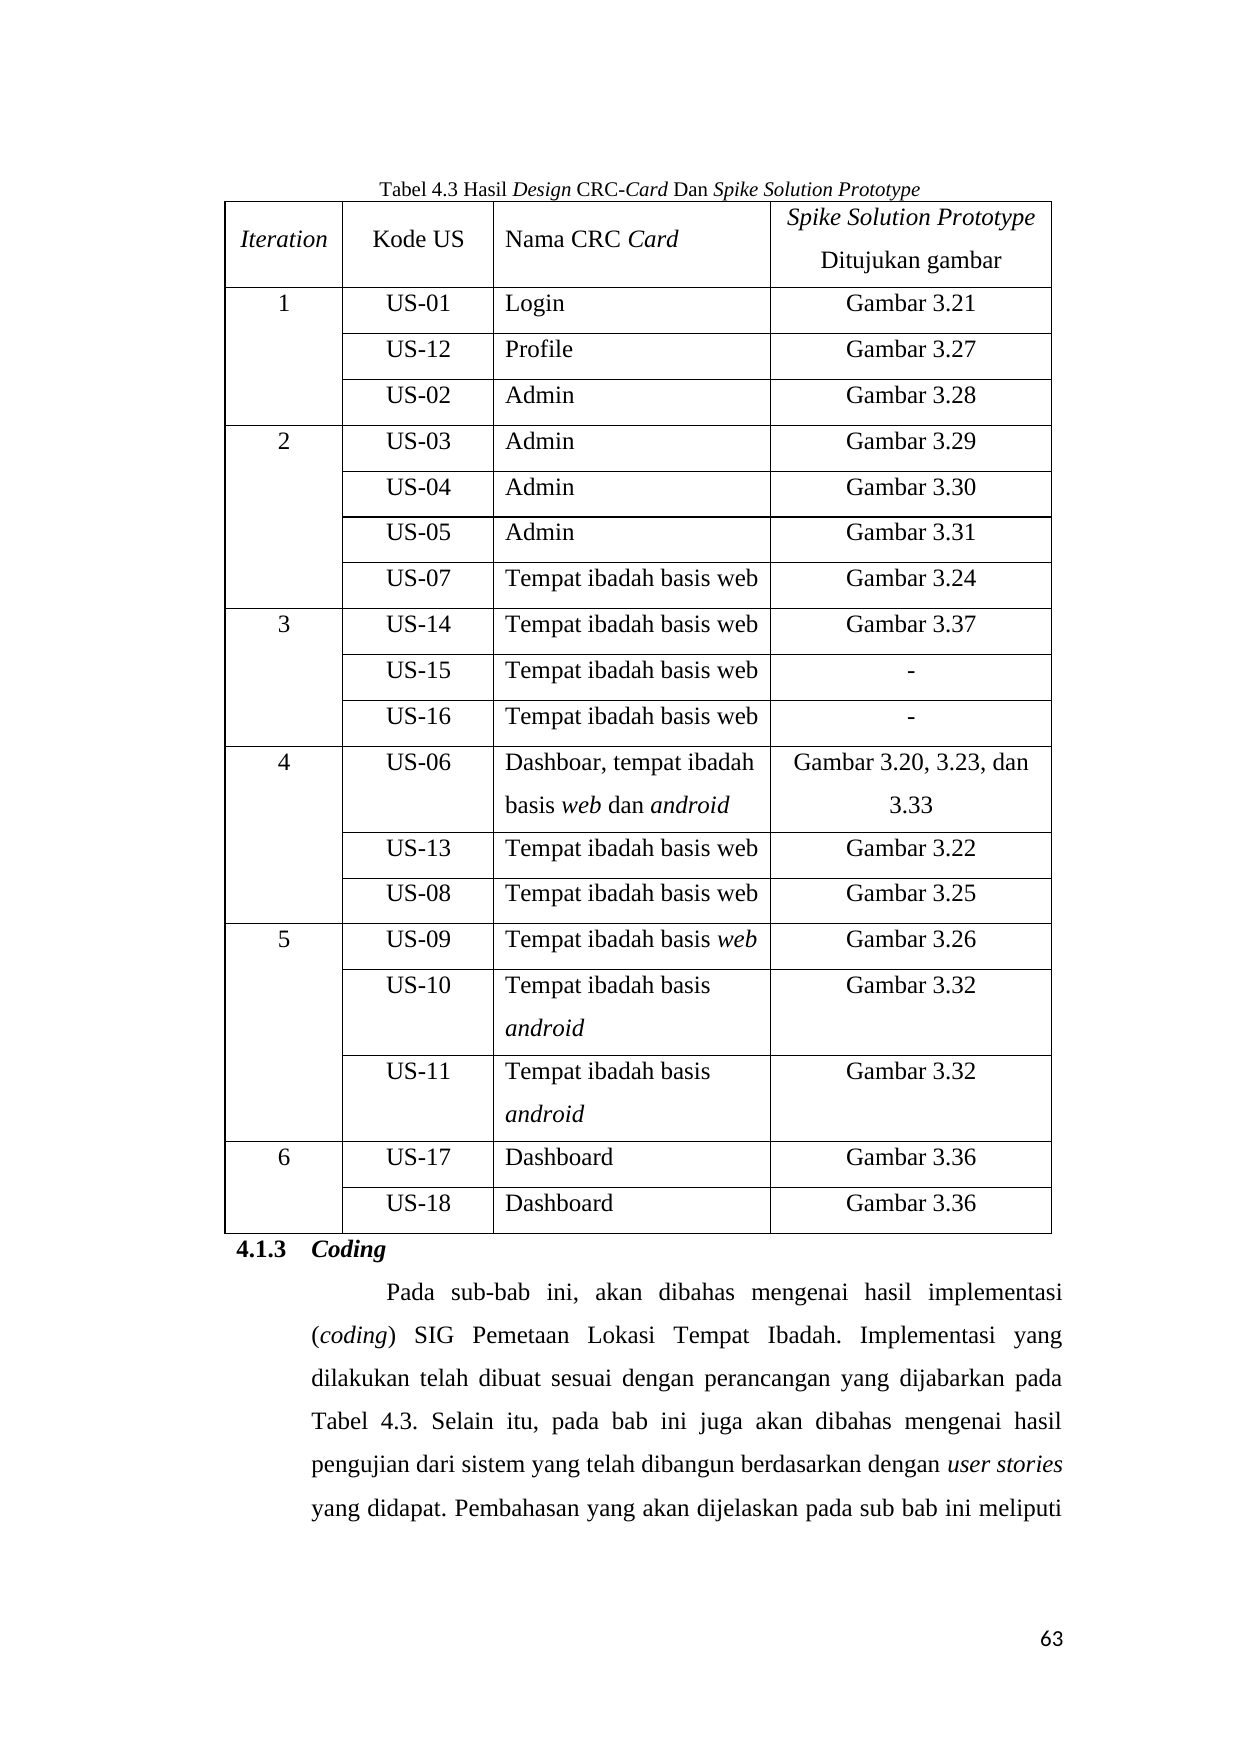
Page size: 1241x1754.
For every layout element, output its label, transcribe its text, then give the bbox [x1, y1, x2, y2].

text Tabel 4.3 Hasil Design CRC-Card Dan Spike Solution Prototype [236, 177, 1063, 201]
table_cell Gambar 3.27 [771, 334, 1051, 379]
table_cell 6 [226, 1142, 342, 1233]
table_header Spike Solution Prototype Ditujukan gambar [771, 202, 1051, 287]
table_cell Tempat ibadah basis web [494, 701, 770, 746]
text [311, 1277, 1063, 1521]
table_cell Gambar 3.20, 3.23, dan 3.33 [771, 747, 1051, 832]
table_cell Gambar 3.32 [771, 970, 1051, 1055]
table_cell Gambar 3.36 [771, 1188, 1051, 1233]
table_cell Admin [494, 472, 770, 516]
table_cell Profile [494, 334, 770, 379]
table_cell US-08 [343, 879, 493, 923]
table_cell Admin [494, 426, 770, 471]
table_cell Tempat ibadah basis web [494, 563, 770, 608]
table_cell Gambar 3.21 [771, 288, 1051, 333]
table_cell Tempat ibadah basis android [494, 1056, 770, 1141]
table_cell Gambar 3.31 [771, 518, 1051, 562]
table_cell 4 [226, 747, 342, 923]
table_cell US-15 [343, 655, 493, 700]
table_cell Tempat ibadah basis web [494, 609, 770, 654]
table_cell Dashboard [494, 1142, 770, 1187]
table_cell Admin [494, 518, 770, 562]
table_cell US-11 [343, 1056, 493, 1141]
table_cell US-05 [343, 518, 493, 562]
table_cell US-04 [343, 472, 493, 516]
table_header Iteration [226, 202, 342, 287]
table_cell - [771, 655, 1051, 700]
table_cell Tempat ibadah basis android [494, 970, 770, 1055]
table_cell Login [494, 288, 770, 333]
table_cell US-01 [343, 288, 493, 333]
table_cell Gambar 3.24 [771, 563, 1051, 608]
table_cell Dashboar, tempat ibadah basis web dan android [494, 747, 770, 832]
table_header Nama CRC Card [494, 202, 770, 287]
table_cell 2 [226, 426, 342, 608]
table_cell Gambar 3.28 [771, 380, 1051, 425]
table_cell 3 [226, 609, 342, 746]
table_cell Gambar 3.30 [771, 472, 1051, 516]
table_cell Gambar 3.22 [771, 833, 1051, 877]
table_cell Tempat ibadah basis web [494, 655, 770, 700]
table_cell US-17 [343, 1142, 493, 1187]
table_cell Gambar 3.26 [771, 924, 1051, 969]
table_cell Gambar 3.37 [771, 609, 1051, 654]
table_cell US-14 [343, 609, 493, 654]
table_cell - [771, 701, 1051, 746]
list Coding [236, 1234, 1063, 1263]
table_cell US-12 [343, 334, 493, 379]
table_cell US-02 [343, 380, 493, 425]
table_cell US-13 [343, 833, 493, 877]
table_cell US-06 [343, 747, 493, 832]
table_cell Gambar 3.29 [771, 426, 1051, 471]
table_cell Tempat ibadah basis web [494, 879, 770, 923]
table_header Kode US [343, 202, 493, 287]
table_cell Gambar 3.25 [771, 879, 1051, 923]
table_cell US-16 [343, 701, 493, 746]
table_cell US-09 [343, 924, 493, 969]
table_cell Gambar 3.36 [771, 1142, 1051, 1187]
table_cell Tempat ibadah basis web [494, 924, 770, 969]
table_cell US-10 [343, 970, 493, 1055]
table_cell US-18 [343, 1188, 493, 1233]
table_cell 1 [226, 288, 342, 425]
table_cell Dashboard [494, 1188, 770, 1233]
table_cell US-03 [343, 426, 493, 471]
table_cell Gambar 3.32 [771, 1056, 1051, 1141]
table_cell US-07 [343, 563, 493, 608]
table_cell Tempat ibadah basis web [494, 833, 770, 877]
table_cell 5 [226, 924, 342, 1141]
table_cell Admin [494, 380, 770, 425]
